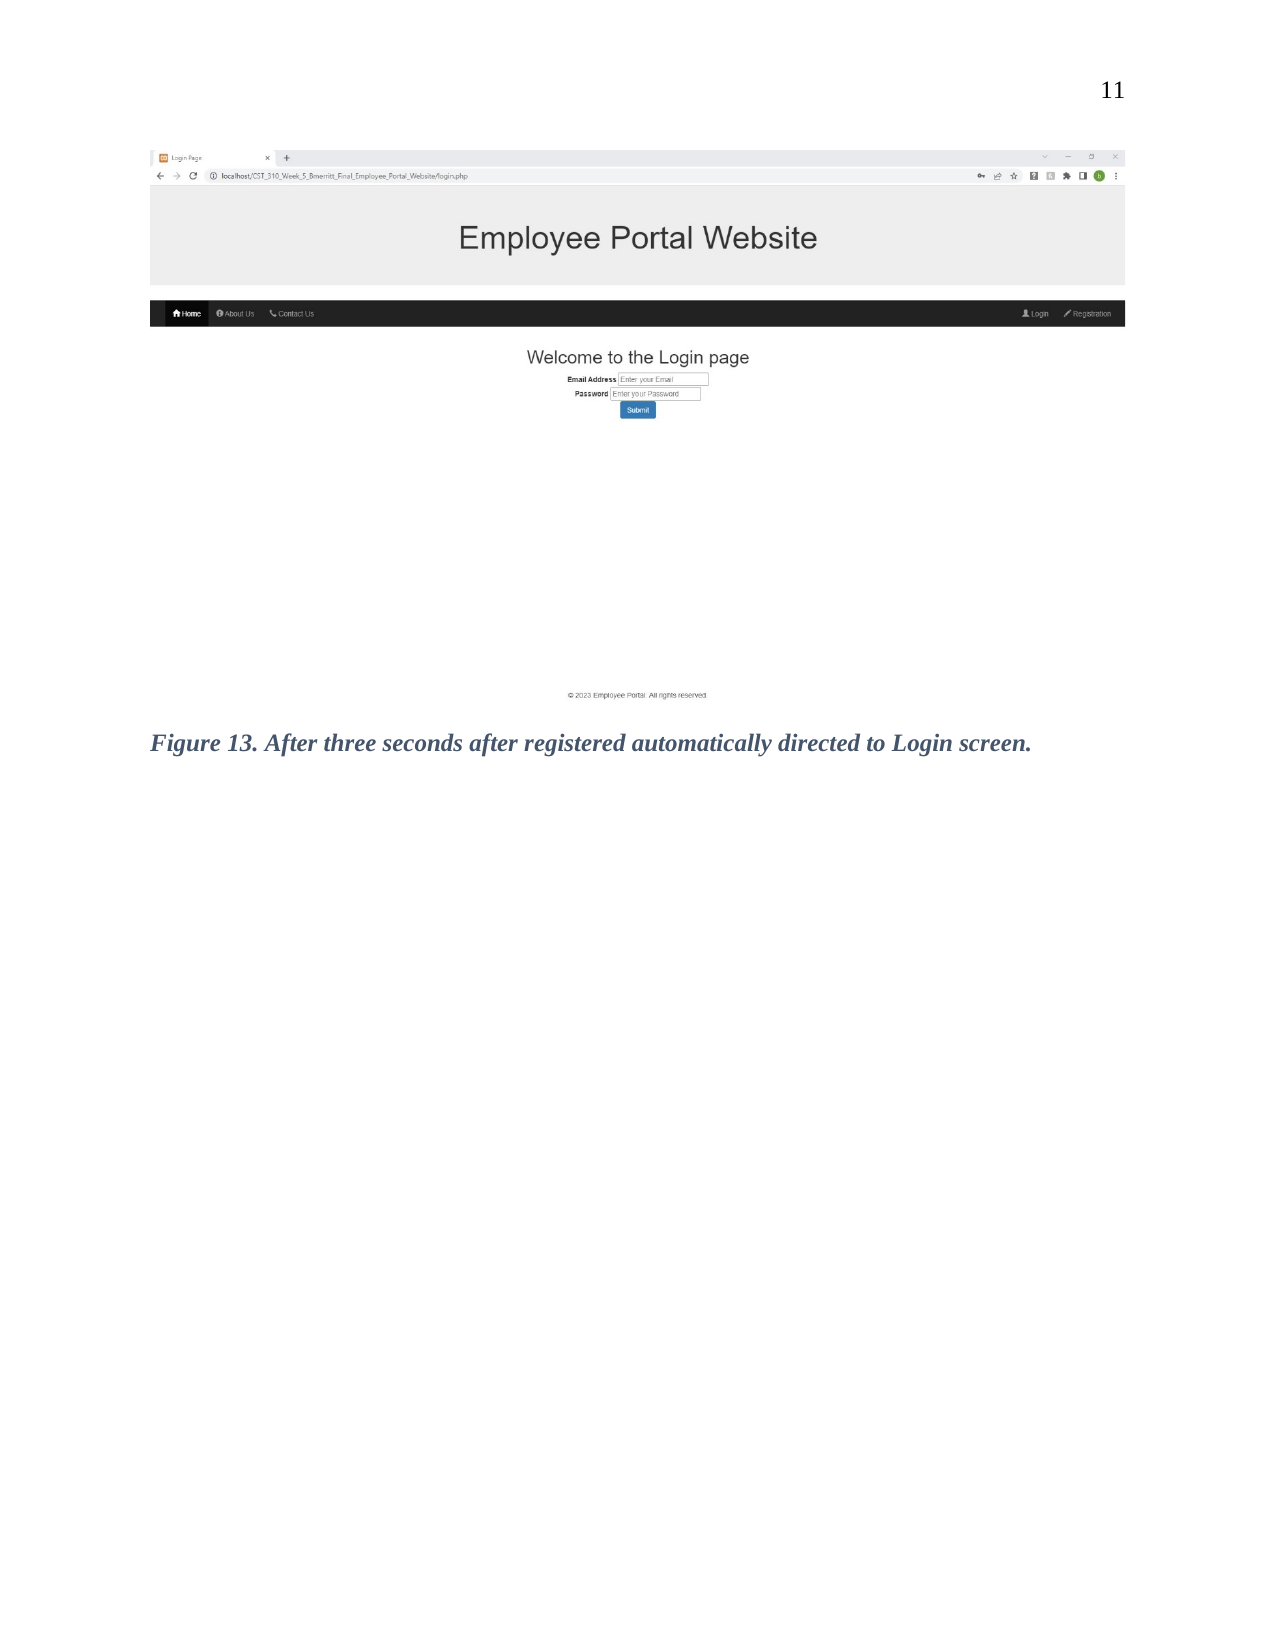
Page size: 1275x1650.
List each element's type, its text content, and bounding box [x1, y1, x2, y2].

picture [150, 150, 1125, 700]
